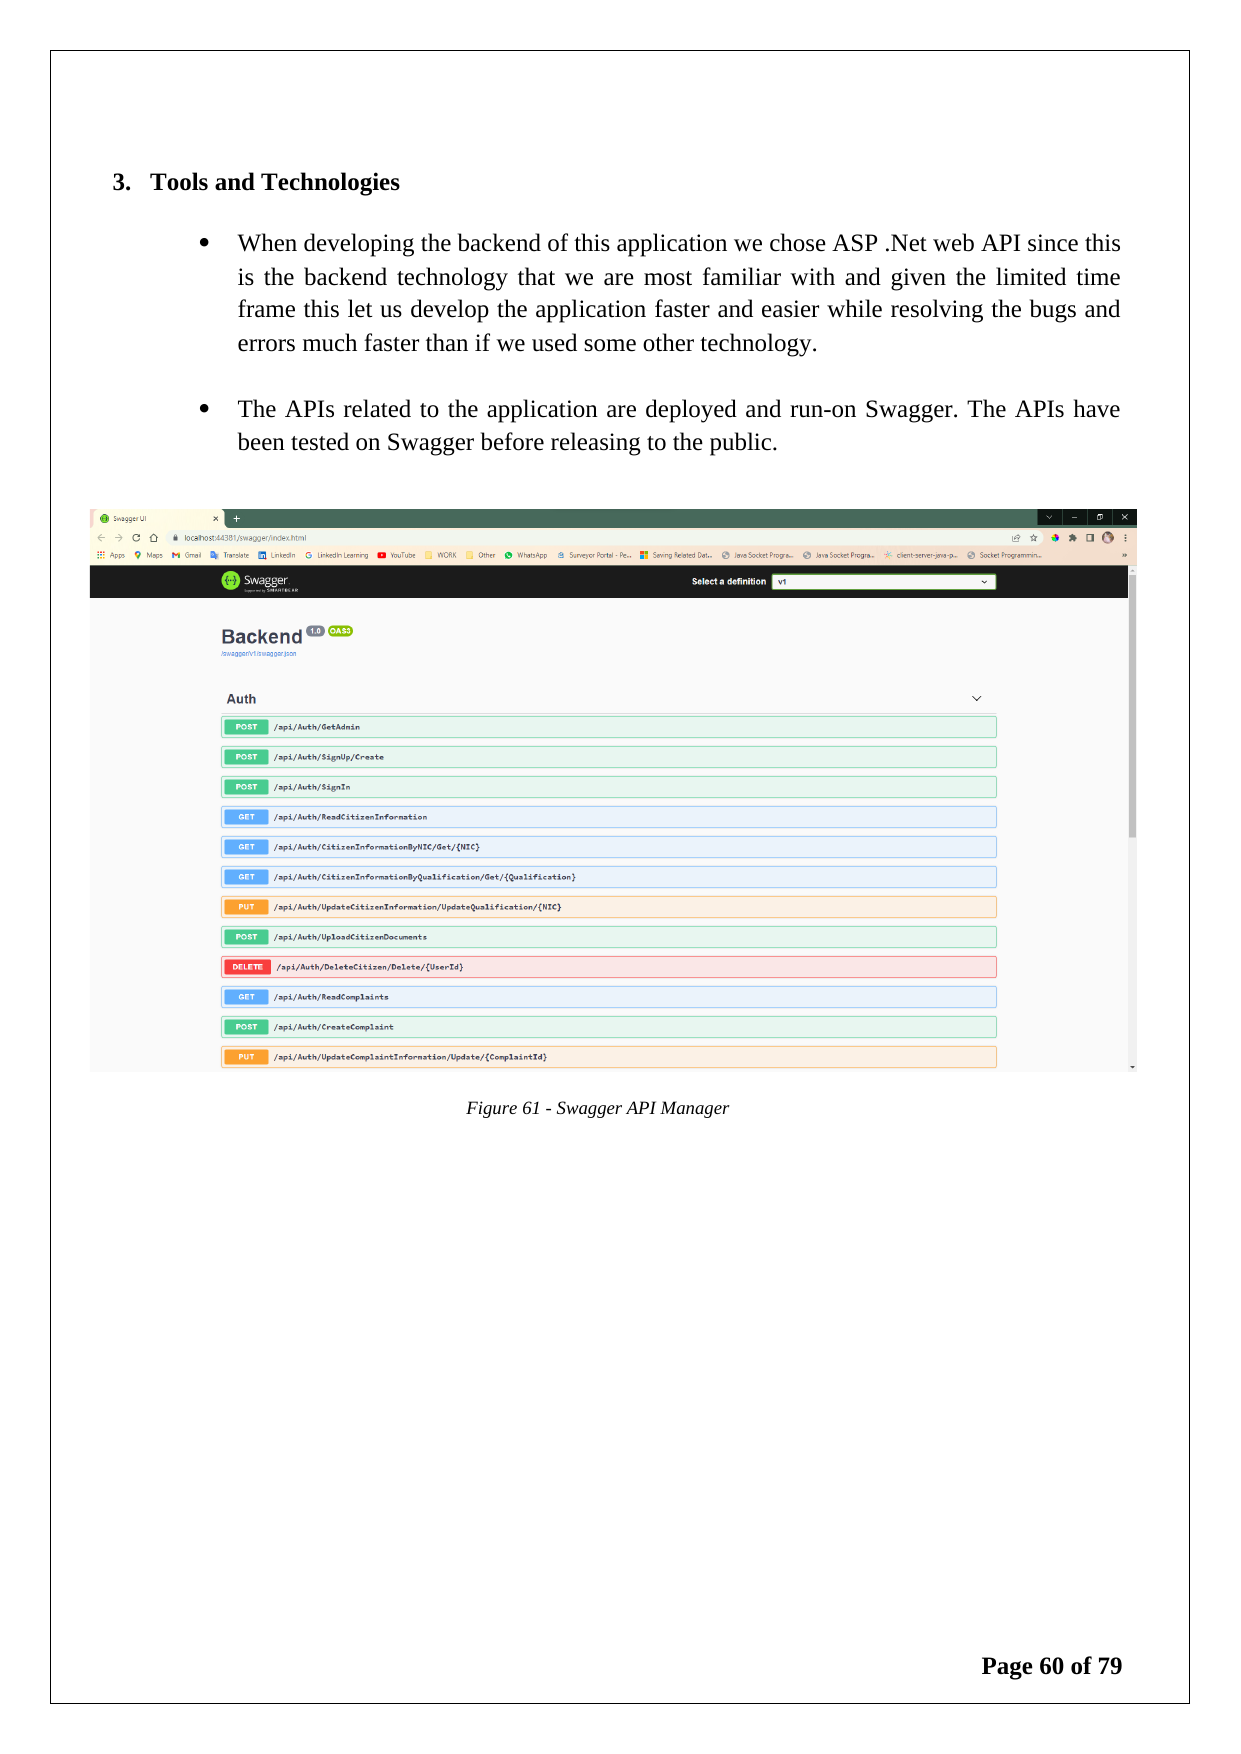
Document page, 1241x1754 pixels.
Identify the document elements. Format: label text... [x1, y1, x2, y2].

subtitle Tools and Technologies [112, 167, 1122, 196]
picture [89, 509, 1137, 1072]
text Figure 61 - Swagger API Manager [75, 1097, 1122, 1119]
list When developing the backend of this application we chose ASP .Net web API since this is the backend technology that we are most familiar with and given the limited time frame this let us develop the application faster and easier while resolving the bugs and errors much faster than if we used some other technology. [200, 228, 1122, 356]
list The APIs related to the application are deployed and run-on Swagger. The APIs have been tested on Swagger before releasing to the public. [200, 394, 1122, 455]
